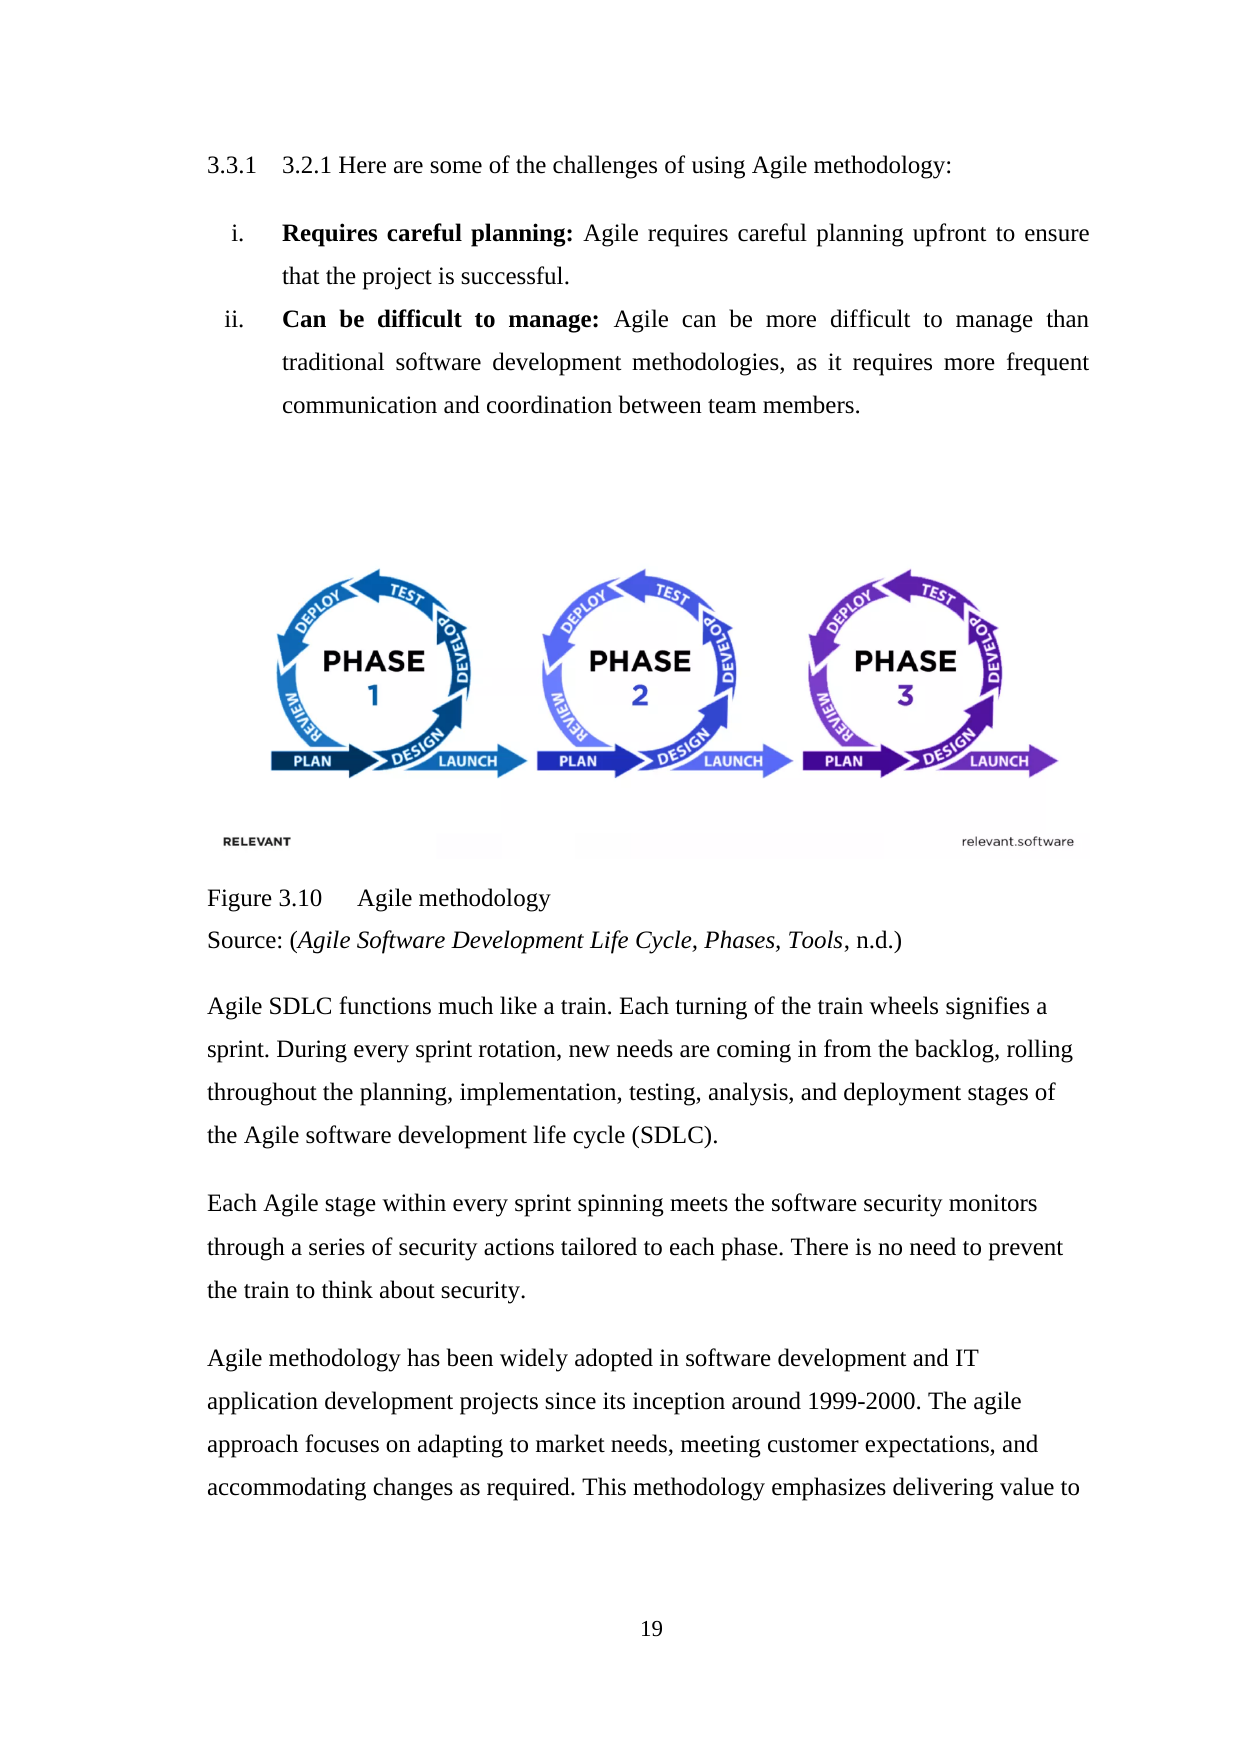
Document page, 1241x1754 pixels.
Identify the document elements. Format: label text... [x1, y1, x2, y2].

text Agile SDLC functions much like a train. Each turning of the train wheels signifies a sprint. During every sprint rotation, new needs are coming in from the backlog, rolling throughout the planning, implementation, testing, analysis, and deployment stages of the Agile software development life cycle (SDLC). [207, 991, 1090, 1149]
text Source: [207, 925, 1090, 953]
subtitle Requires careful planning: Agile requires careful planning upfront to ensure that the project is successful. [244, 218, 1090, 290]
picture [206, 501, 1091, 859]
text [207, 1343, 1090, 1501]
subtitle Can be difficult to manage: Agile can be more difficult to manage than traditional software development methodologies, as it requires more frequent communication and coordination between team members. [244, 304, 1090, 419]
text Each Agile stage within every sprint spinning meets the software security monitors through a series of security actions tailored to each phase. There is no need to prevent the train to think about security. [207, 1188, 1090, 1303]
subtitle 3.2.1 Here are some of the challenges of using Agile methodology: [207, 150, 1090, 179]
